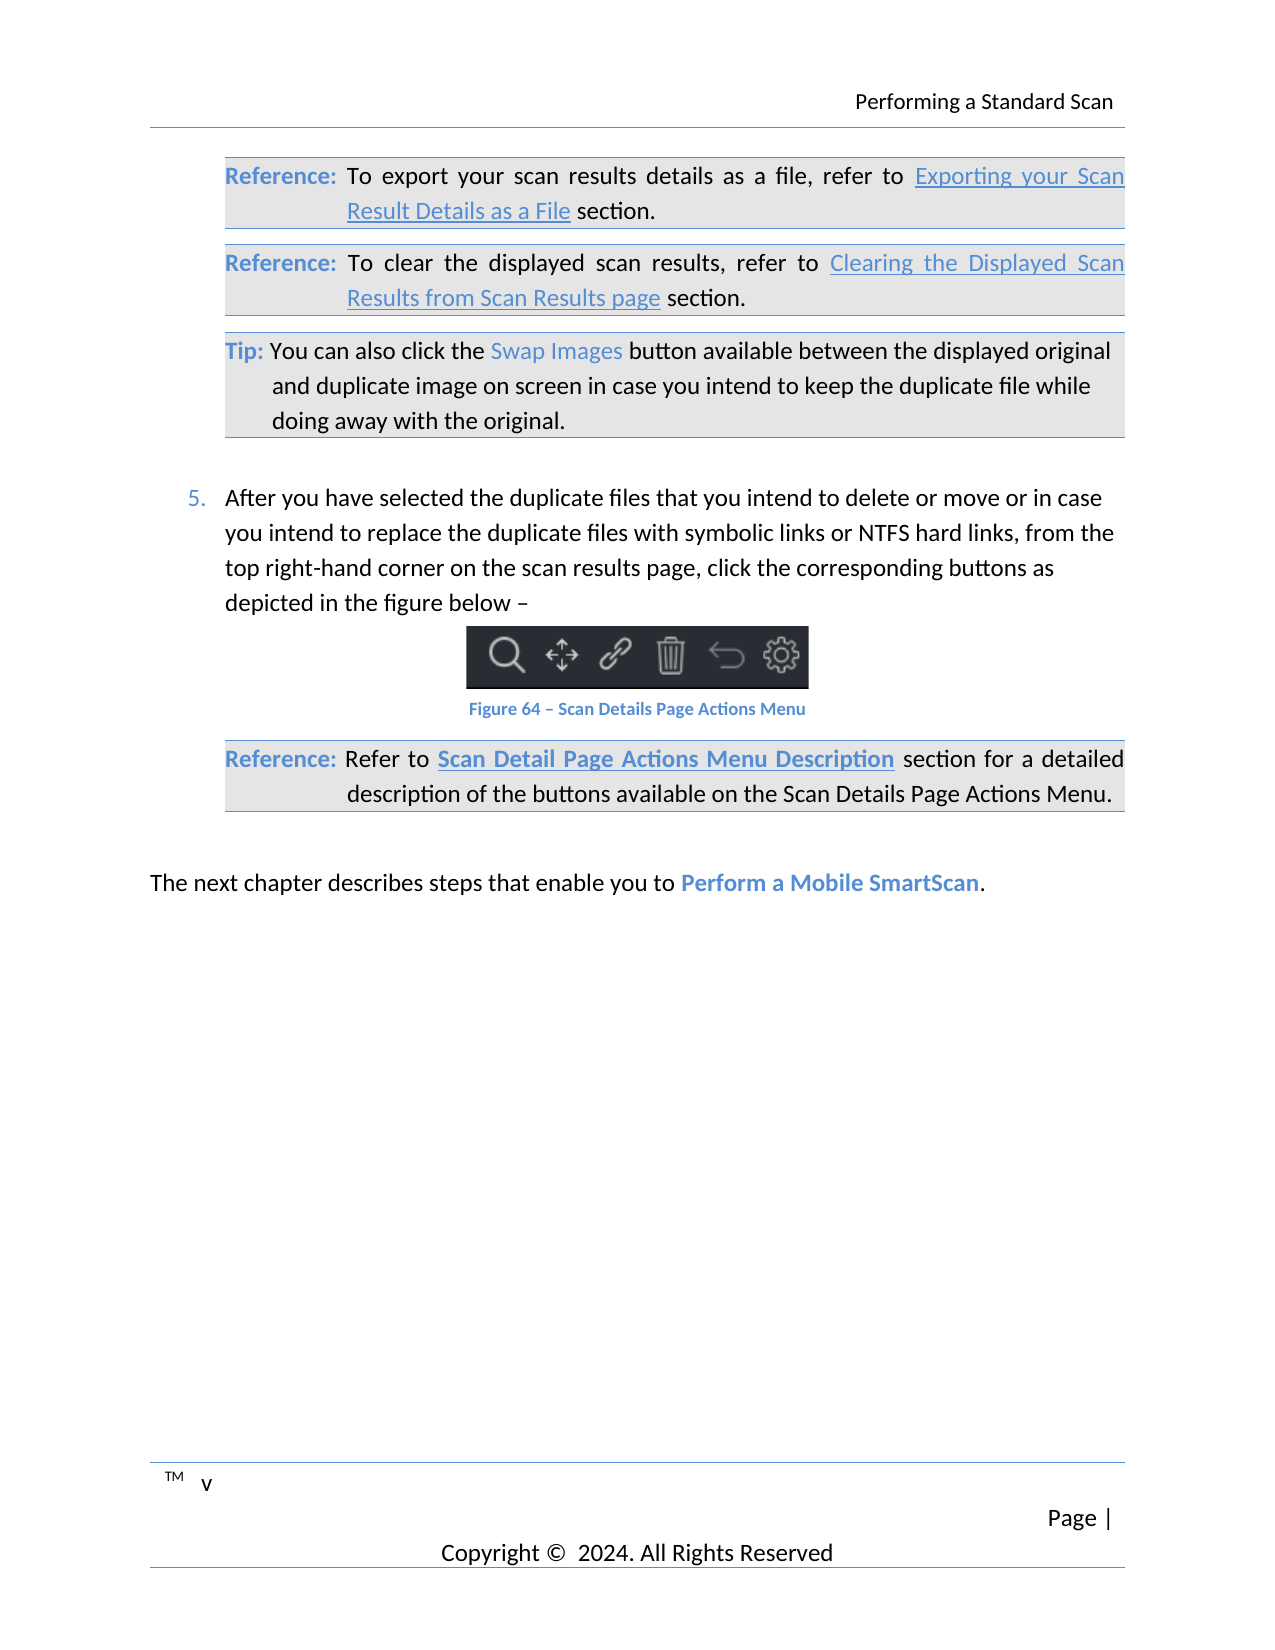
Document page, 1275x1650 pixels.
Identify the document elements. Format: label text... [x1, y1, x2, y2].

text Reference: To export your scan results details as a file, refer to Exporting your Scan Result Details as a File section. [225, 158, 1125, 228]
text Reference: Refer to Scan Detail Page Actions Menu Description section for a detailed description of the buttons available on the Scan Details Page Actions Menu. [225, 741, 1125, 811]
list After you have selected the duplicate files that you intend to delete or move or in case you intend to replace the duplicate files with symbolic links or NTFS hard links, from the top right-hand corner on the scan results page, click the corresponding buttons as depicted in the figure below – [187, 482, 1125, 618]
text The next chapter describes steps that enable you to Perform a Mobile SmartScan. [150, 867, 1125, 897]
text Reference: To clear the displayed scan results, refer to Clearing the Displayed Scan Results from Scan Results page section. [225, 245, 1125, 315]
picture [466, 626, 809, 689]
text Tip: You can also click the Swap Images button available between the displayed original and duplicate image on screen in case you intend to keep the duplicate file while doing away with the original. [225, 333, 1125, 437]
text Figure 64 – Scan Details Page Actions Menu [150, 697, 1125, 720]
